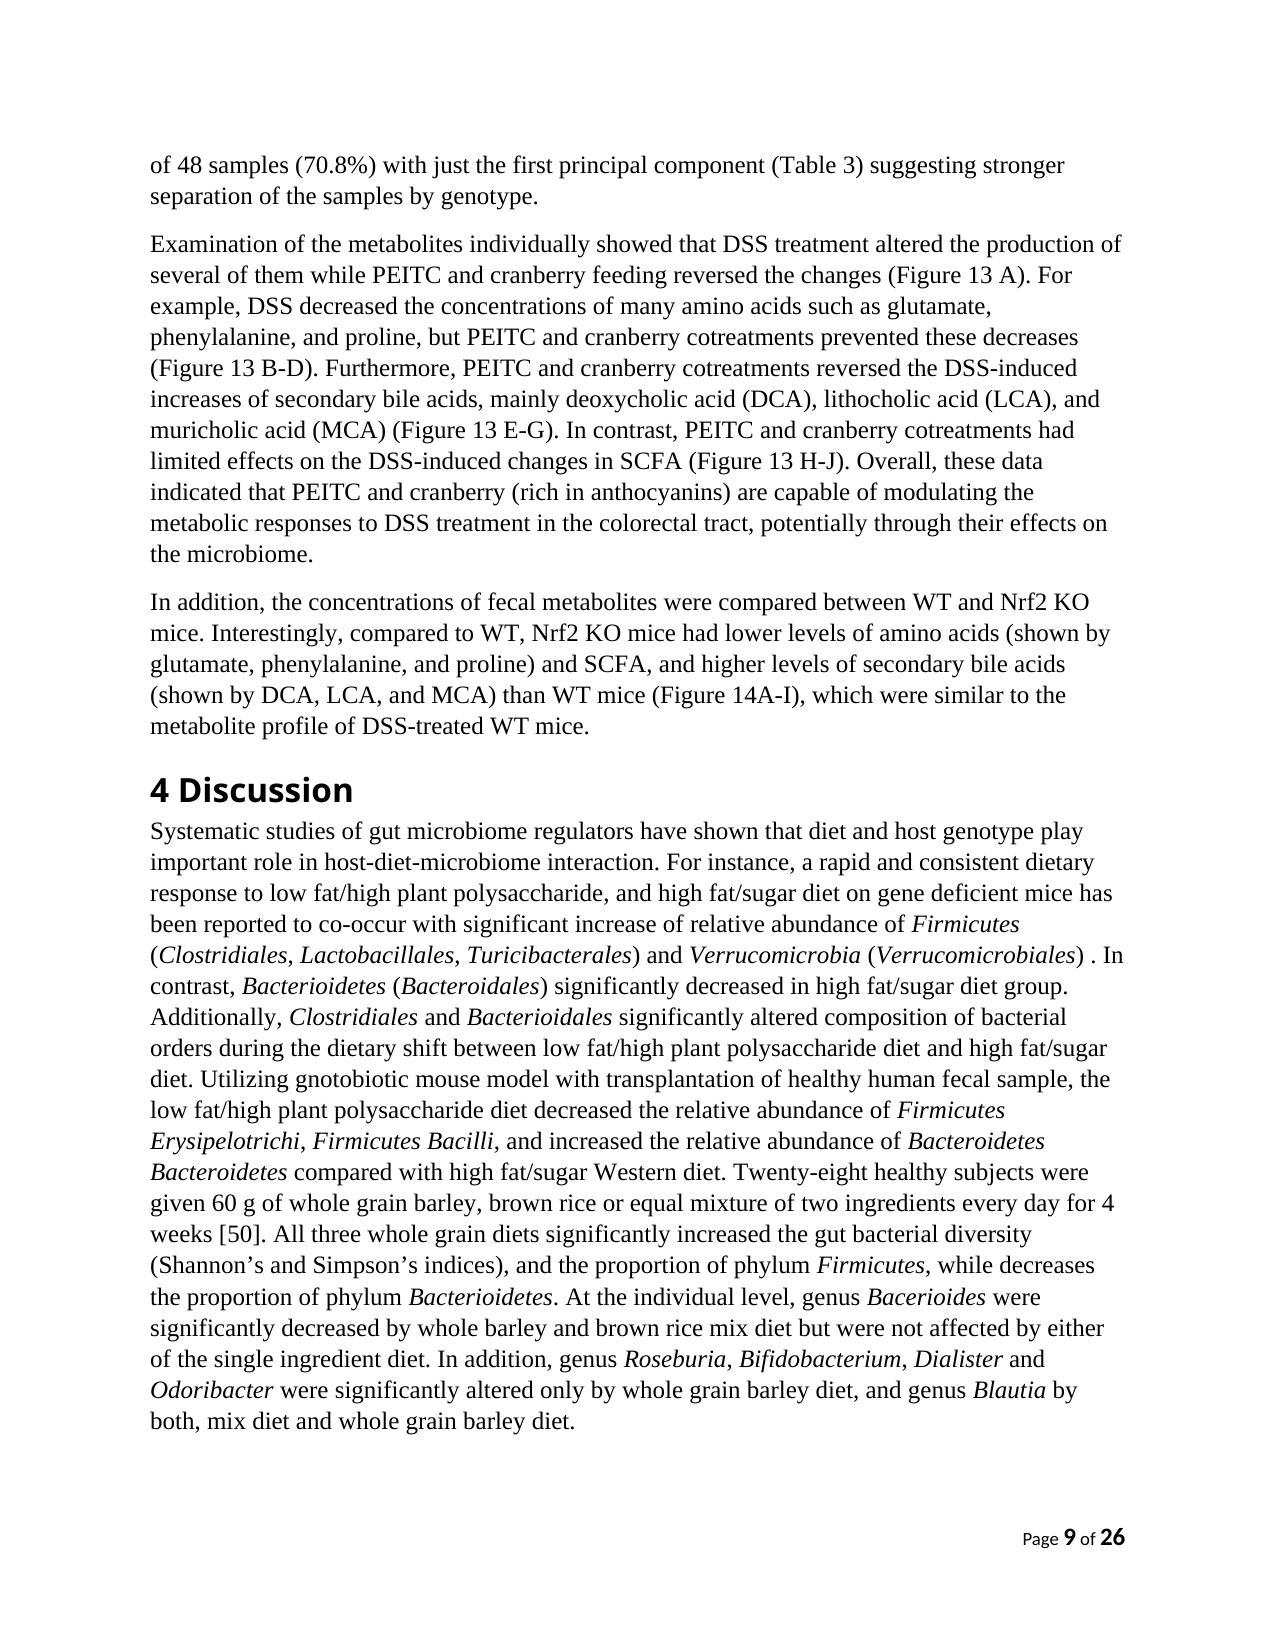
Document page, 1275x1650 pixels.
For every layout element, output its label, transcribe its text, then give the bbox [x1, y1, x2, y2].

subtitle 4 Discussion [150, 767, 1125, 812]
text In addition, the concentrations of fecal metabolites were compared between WT and Nrf2 KO mice. Interestingly, compared to WT, Nrf2 KO mice had lower levels of amino acids (shown by glutamate, phenylalanine, and proline) and SCFA, and higher levels of secondary bile acids (shown by DCA, LCA, and MCA) than WT mice (Figure 14A-I), which were similar to the metabolite profile of DSS-treated WT mice. [150, 587, 1125, 740]
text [150, 150, 1125, 210]
text Examination of the metabolites individually showed that DSS treatment altered the production of several of them while PEITC and cranberry feeding reversed the changes (Figure 13 A). For example, DSS decreased the concentrations of many amino acids such as glutamate, phenylalanine, and proline, but PEITC and cranberry cotreatments prevented these decreases (Figure 13 B-D). Furthermore, PEITC and cranberry cotreatments reversed the DSS-induced increases of secondary bile acids, mainly deoxycholic acid (DCA), lithocholic acid (LCA), and muricholic acid (MCA) (Figure 13 E-G). In contrast, PEITC and cranberry cotreatments had limited effects on the DSS-induced changes in SCFA (Figure 13 H-J). Overall, these data indicated that PEITC and cranberry (rich in anthocyanins) are capable of modulating the metabolic responses to DSS treatment in the colorectal tract, potentially through their effects on the microbiome. [150, 229, 1125, 568]
text Systematic studies of gut microbiome regulators have shown that diet and host genotype play important role in host-diet-microbiome interaction. For instance, a rapid and consistent dietary response to low fat/high plant polysaccharide, and high fat/sugar diet on gene deficient mice has been reported to co-occur with significant increase of relative abundance of Firmicutes (Clostridiales, Lactobacillales, Turicibacterales) and Verrucomicrobia (Verrucomicrobiales) . In contrast, Bacterioidetes (Bacteroidales) significantly decreased in high fat/sugar diet group. Additionally, Clostridiales and Bacterioidales significantly altered composition of bacterial orders during the dietary shift between low fat/high plant polysaccharide diet and high fat/sugar diet. Utilizing gnotobiotic mouse model with transplantation of healthy human fecal sample, the low fat/high plant polysaccharide diet decreased the relative abundance of Firmicutes Erysipelotrichi, Firmicutes Bacilli, and increased the relative abundance of Bacteroidetes Bacteroidetes compared with high fat/sugar Western diet. Twenty-eight healthy subjects were given 60 g of whole grain barley, brown rice or equal mixture of two ingredients every day for 4 weeks [50]. All three whole grain diets significantly increased the gut bacterial diversity (Shannon’s and Simpson’s indices), and the proportion of phylum Firmicutes, while decreases the proportion of phylum Bacterioidetes. At the individual level, genus Bacerioides were significantly decreased by whole barley and brown rice mix diet but were not affected by either of the single ingredient diet. In addition, genus Roseburia, Bifidobacterium, Dialister and Odoribacter were significantly altered only by whole grain barley diet, and genus Blautia by both, mix diet and whole grain barley diet. [150, 816, 1125, 1434]
